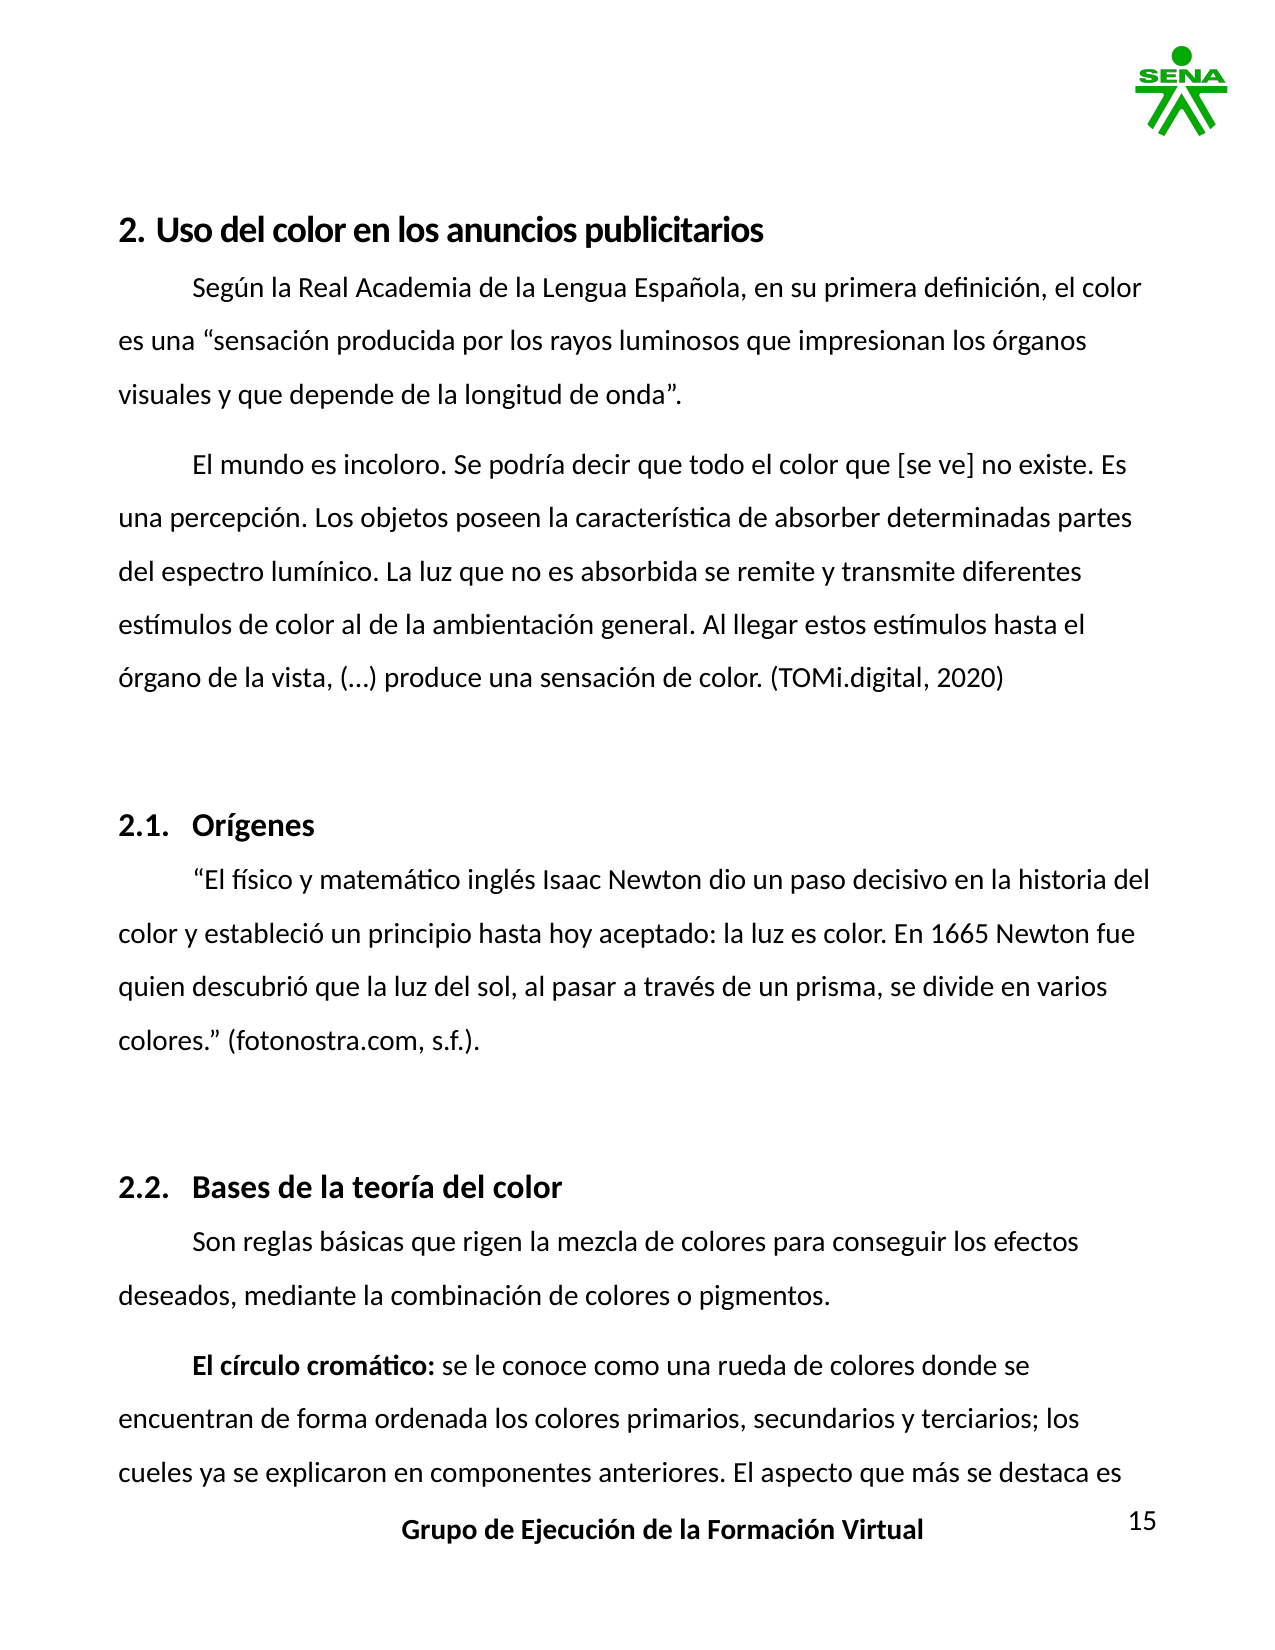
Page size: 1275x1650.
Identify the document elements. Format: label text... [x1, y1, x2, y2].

text El mundo es incoloro. Se podría decir que todo el color que [se ve] no existe. Es una percepción. Los objetos poseen la característica de absorber determinadas partes del espectro lumínico. La luz que no es absorbida se remite y transmite diferentes estímulos de color al de la ambientación general. Al llegar estos estímulos hasta el órgano de la vista, (…) produce una sensación de color. (TOMi.digital, 2020) [118, 446, 1157, 695]
text Según la Real Academia de la Lengua Española, en su primera definición, el color es una “sensación producida por los rayos luminosos que impresionan los órganos visuales y que depende de la longitud de onda”. [118, 269, 1157, 411]
text “El físico y matemático inglés Isaac Newton dio un paso decisivo en la historia del color y estableció un principio hasta hoy aceptado: la luz es color. En 1665 Newton fue quien descubrió que la luz del sol, al pasar a través de un prisma, se divide en varios colores.” (fotonostra.com, s.f.). [118, 861, 1157, 1057]
subtitle Uso del color en los anuncios publicitarios [118, 206, 1157, 252]
text Son reglas básicas que rigen la mezcla de colores para conseguir los efectos deseados, mediante la combinación de colores o pigmentos. [118, 1223, 1157, 1312]
subtitle Bases de la teoría del color [118, 1166, 1157, 1207]
subtitle Orígenes [118, 804, 1157, 845]
picture [1135, 46, 1228, 136]
